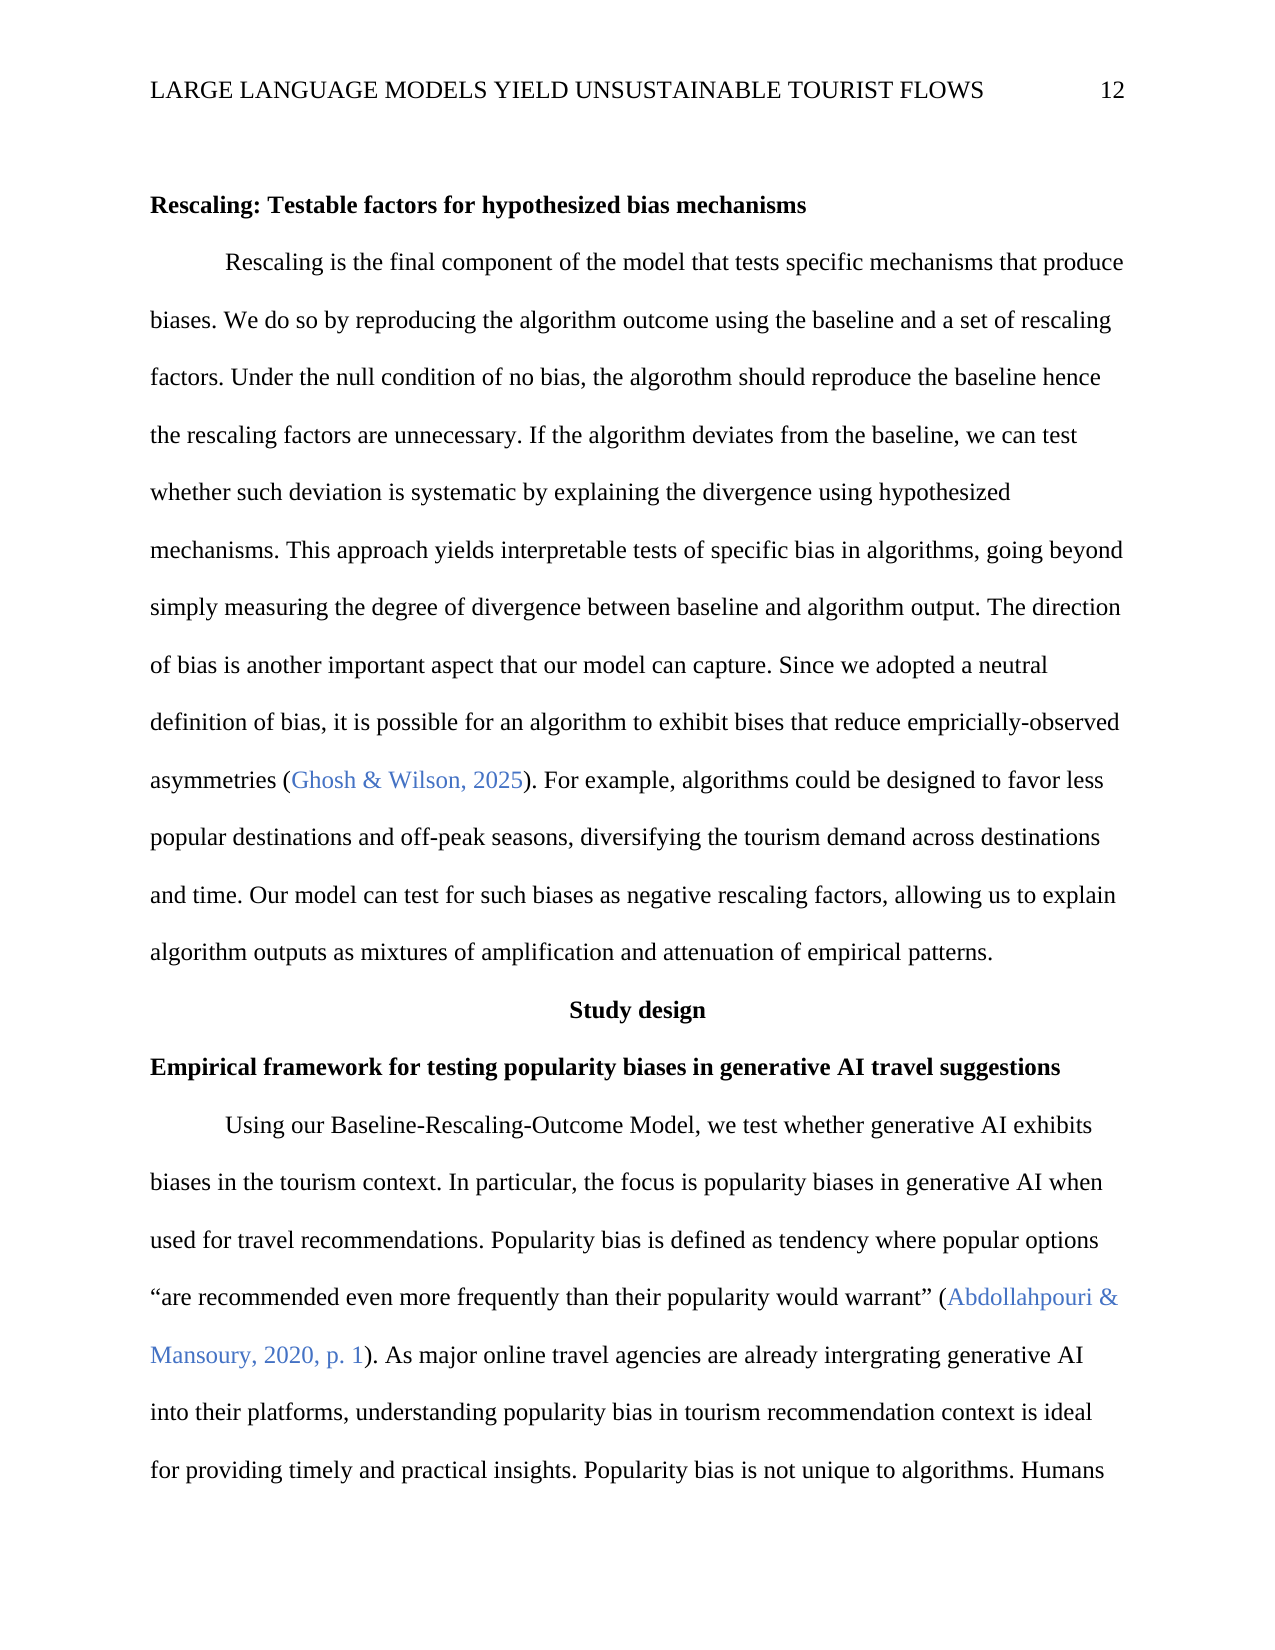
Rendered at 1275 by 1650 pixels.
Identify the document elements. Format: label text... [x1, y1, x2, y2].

text Rescaling is the final component of the model that tests specific mechanisms that produce biases. We do so by reproducing the algorithm outcome using the baseline and a set of rescaling factors. Under the null condition of no bias, the algorothm should reproduce the baseline hence the rescaling factors are unnecessary. If the algorithm deviates from the baseline, we can test whether such deviation is systematic by explaining the divergence using hypothesized mechanisms. This approach yields interpretable tests of specific bias in algorithms, going beyond simply measuring the degree of divergence between baseline and algorithm output. The direction of bias is another important aspect that our model can capture. Since we adopted a neutral definition of bias, it is possible for an algorithm to exhibit bises that reduce empricially-observed asymmetries (Ghosh & Wilson, 2025). For example, algorithms could be designed to favor less popular destinations and off-peak seasons, diversifying the tourism demand across destinations and time. Our model can test for such biases as negative rescaling factors, allowing us to explain algorithm outputs as mixtures of amplification and attenuation of empirical patterns. [150, 247, 1125, 966]
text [150, 1110, 1125, 1484]
subtitle Study design [150, 995, 1125, 1024]
subtitle Empirical framework for testing popularity biases in generative AI travel suggestions [150, 1052, 1125, 1081]
subtitle Rescaling: Testable factors for hypothesized bias mechanisms [150, 190, 1125, 219]
